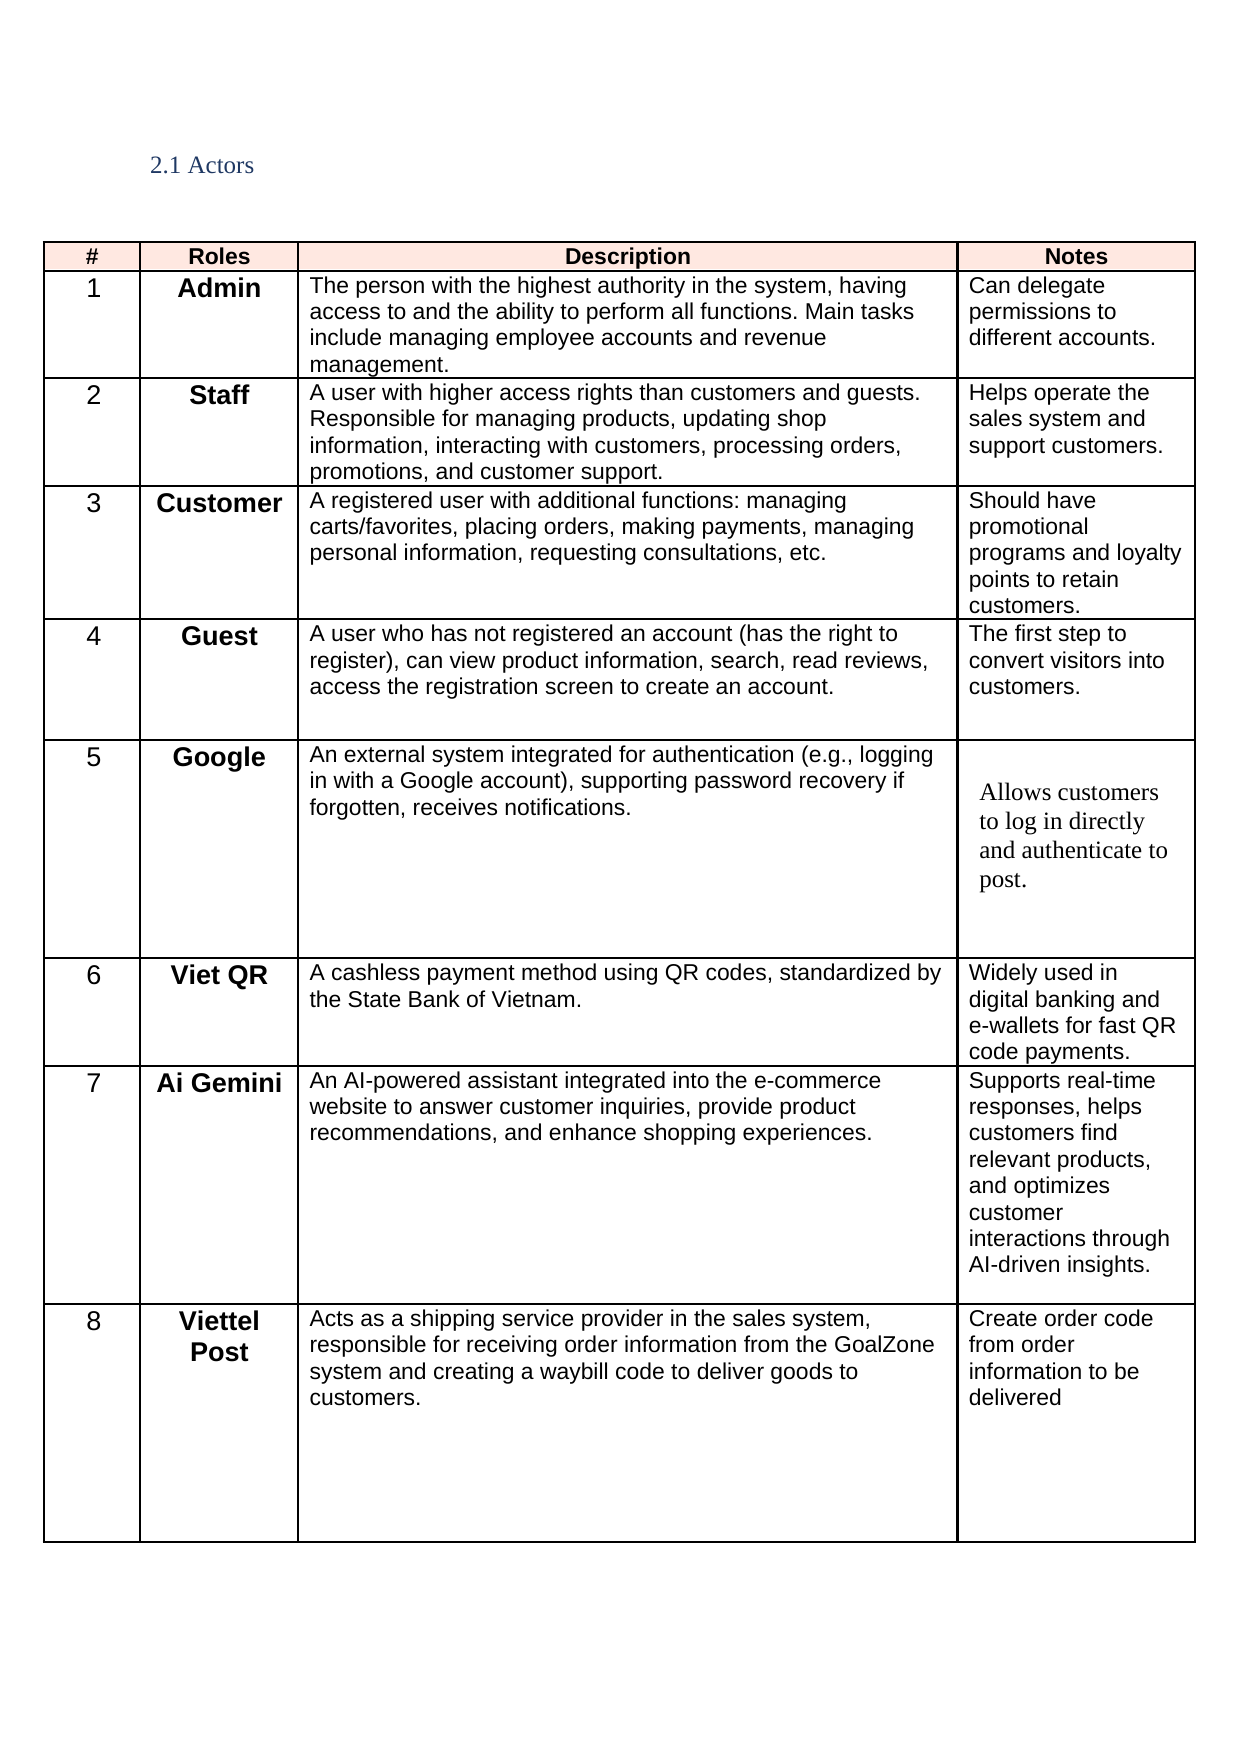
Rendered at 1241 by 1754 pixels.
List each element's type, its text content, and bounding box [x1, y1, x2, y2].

table_cell Widely used in digital banking and e-wallets for fast QR code payments. [1118, 959, 1194, 1064]
table_cell Supports real-time responses, helps customers find relevant products, and optimizes customer interactions through AI-driven insights. [959, 1067, 1194, 1303]
table_cell A registered user with additional functions: managing carts/favorites, placing orders, making payments, managing personal information, requesting consultations, etc. [299, 487, 956, 618]
table_cell A user who has not registered an account (has the right to register), can view product information, search, read reviews, access the registration screen to create an account. [299, 620, 956, 739]
table_cell 4 [45, 620, 139, 739]
table_cell 3 [45, 487, 139, 618]
table_cell Helps operate the sales system and support customers. [959, 379, 1194, 484]
table_header # [45, 243, 139, 269]
table_cell Create order code from order information to be delivered [959, 1305, 1194, 1541]
table_cell Should have promotional programs and loyalty points to retain customers. [1081, 487, 1194, 618]
table_cell Acts as a shipping service provider in the sales system, responsible for receiving order information from the GoalZone system and creating a waybill code to deliver goods to customers. [299, 1305, 956, 1541]
table_cell Viettel Post [141, 1305, 297, 1541]
table_cell Admin [141, 272, 297, 377]
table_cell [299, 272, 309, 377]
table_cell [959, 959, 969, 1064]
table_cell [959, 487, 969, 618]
table_header Description [299, 243, 956, 269]
table_cell Staff [141, 379, 297, 484]
table_cell 5 [45, 741, 139, 957]
table_cell A user with higher access rights than customers and guests. Responsible for managing products, updating shop information, interacting with customers, processing orders, promotions, and customer support. [663, 379, 956, 484]
table_cell 2 [45, 379, 139, 484]
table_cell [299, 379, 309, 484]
table_cell Guest [141, 620, 297, 739]
table_cell Ai Gemini [141, 1067, 297, 1303]
table_cell A cashless payment method using QR codes, standardized by the State Bank of Vietnam. [299, 959, 956, 1064]
table_header Roles [141, 243, 297, 269]
table_cell An AI-powered assistant integrated into the e-commerce website to answer customer inquiries, provide product recommendations, and enhance shopping experiences. [299, 1067, 956, 1303]
table_cell Google [141, 741, 297, 957]
table_header Notes [959, 243, 1194, 269]
table_cell Can delegate permissions to different accounts. [959, 272, 1194, 377]
table_cell 1 [45, 272, 139, 377]
subtitle 2.1 Actors [150, 150, 1090, 241]
table_cell Viet QR [141, 959, 297, 1064]
table_cell An external system integrated for authentication (e.g., logging in with a Google account), supporting password recovery if forgotten, receives notifications. [299, 741, 956, 957]
table_cell 6 [45, 959, 139, 1064]
table_cell [959, 741, 1194, 957]
table_cell 7 [45, 1067, 139, 1303]
table_cell The first step to convert visitors into customers. [959, 620, 1194, 739]
table_cell The person with the highest authority in the system, having access to and the ability to perform all functions. Main tasks include managing employee accounts and revenue management. [449, 272, 956, 377]
table_cell Customer [141, 487, 297, 618]
table_cell 8 [45, 1305, 139, 1541]
